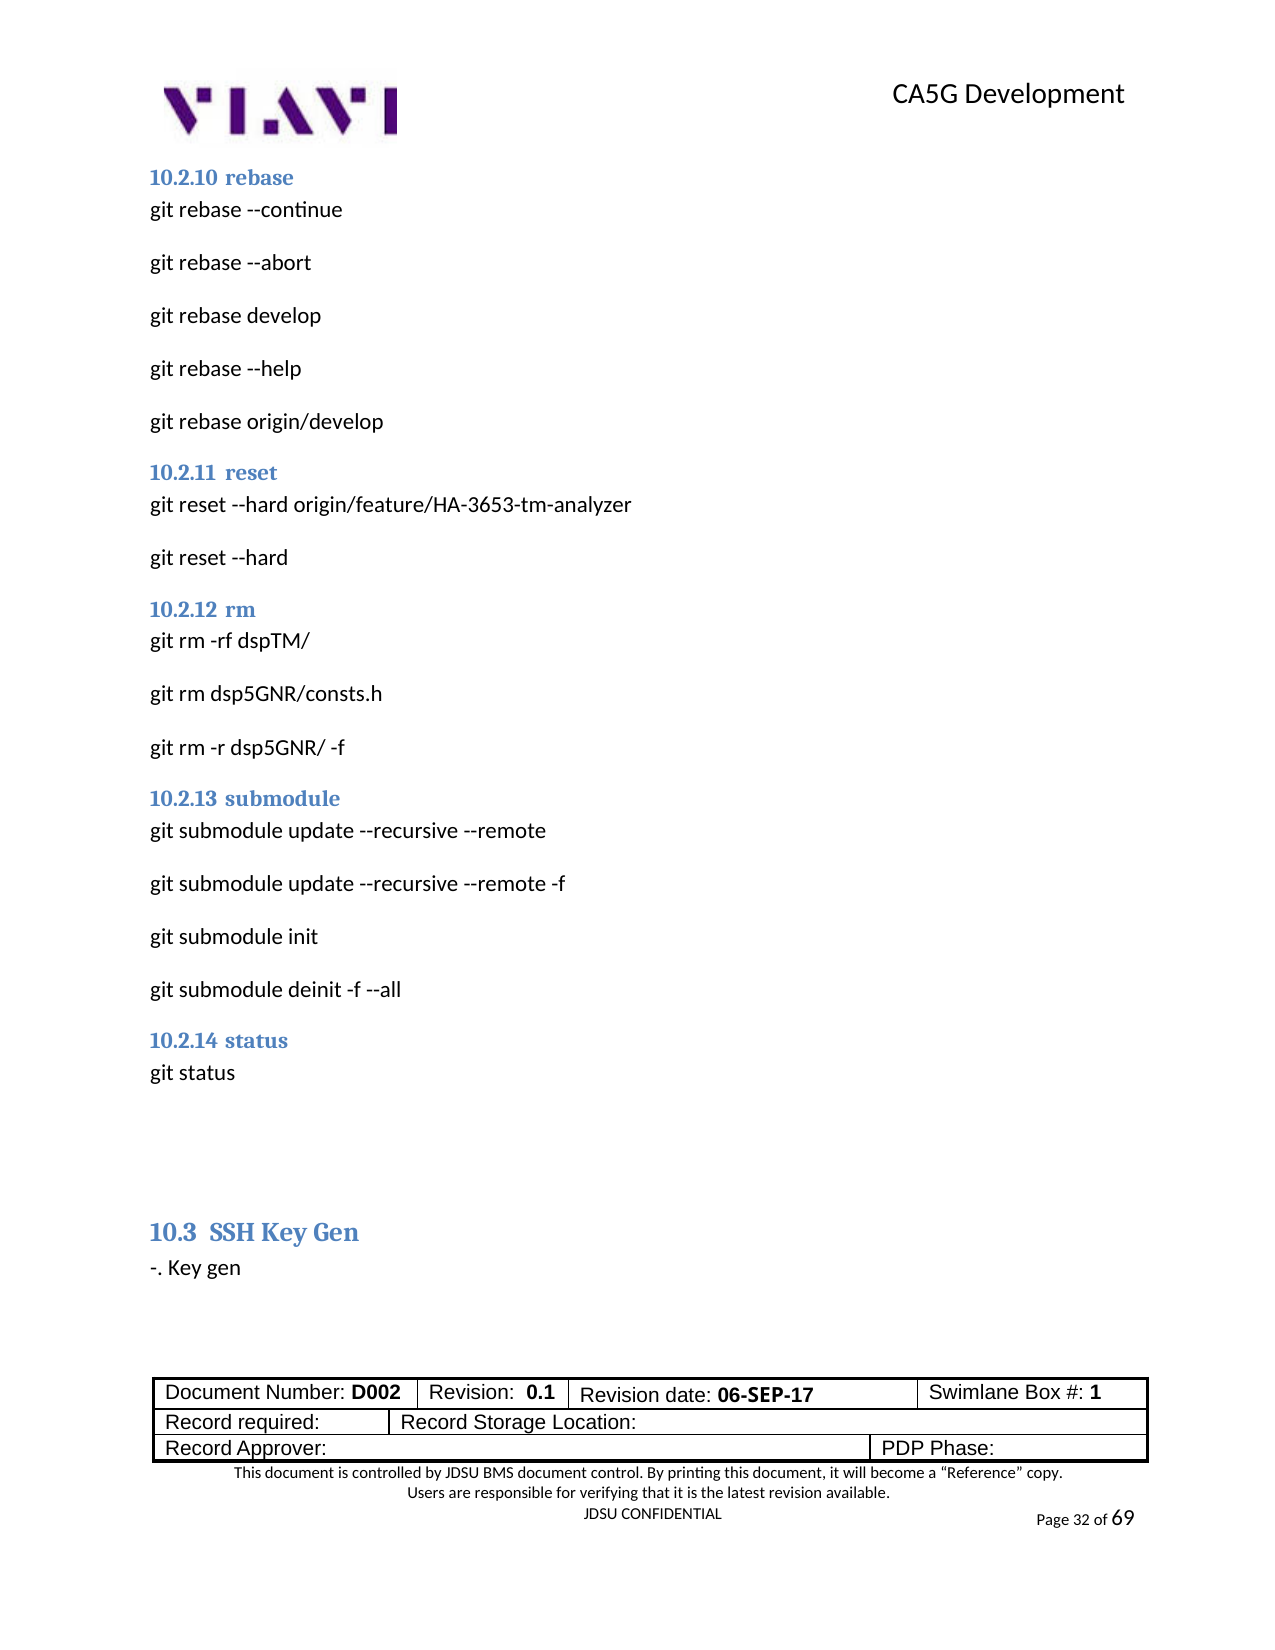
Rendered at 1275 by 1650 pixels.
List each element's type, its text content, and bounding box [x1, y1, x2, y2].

text git rebase --continue [150, 195, 1125, 223]
text git rm -rf dspTM/ [150, 627, 1125, 654]
subtitle submodule [150, 786, 1125, 812]
text git rm -r dsp5GNR/ -f [150, 733, 1125, 761]
subtitle reset [150, 460, 1125, 486]
text git rebase develop [150, 301, 1125, 329]
text git submodule deinit -f --all [150, 975, 1125, 1003]
text git submodule update --recursive --remote -f [150, 869, 1125, 897]
text git submodule update --recursive --remote [150, 816, 1125, 844]
subtitle rebase [150, 165, 1125, 191]
text git rebase --abort [150, 248, 1125, 276]
subtitle rm [150, 596, 1125, 623]
text git rebase origin/develop [150, 407, 1125, 435]
text git submodule init [150, 922, 1125, 950]
text git reset --hard [150, 543, 1125, 571]
text git reset --hard origin/feature/HA-3653-tm-analyzer [150, 490, 1125, 518]
picture [162, 68, 397, 146]
subtitle status [150, 1028, 1125, 1054]
text git rm dsp5GNR/consts.h [150, 679, 1125, 708]
text -. Key gen [150, 1253, 1125, 1281]
subtitle SSH Key Gen [150, 1217, 1125, 1248]
text git rebase --help [150, 354, 1125, 382]
text git status [150, 1058, 1125, 1086]
